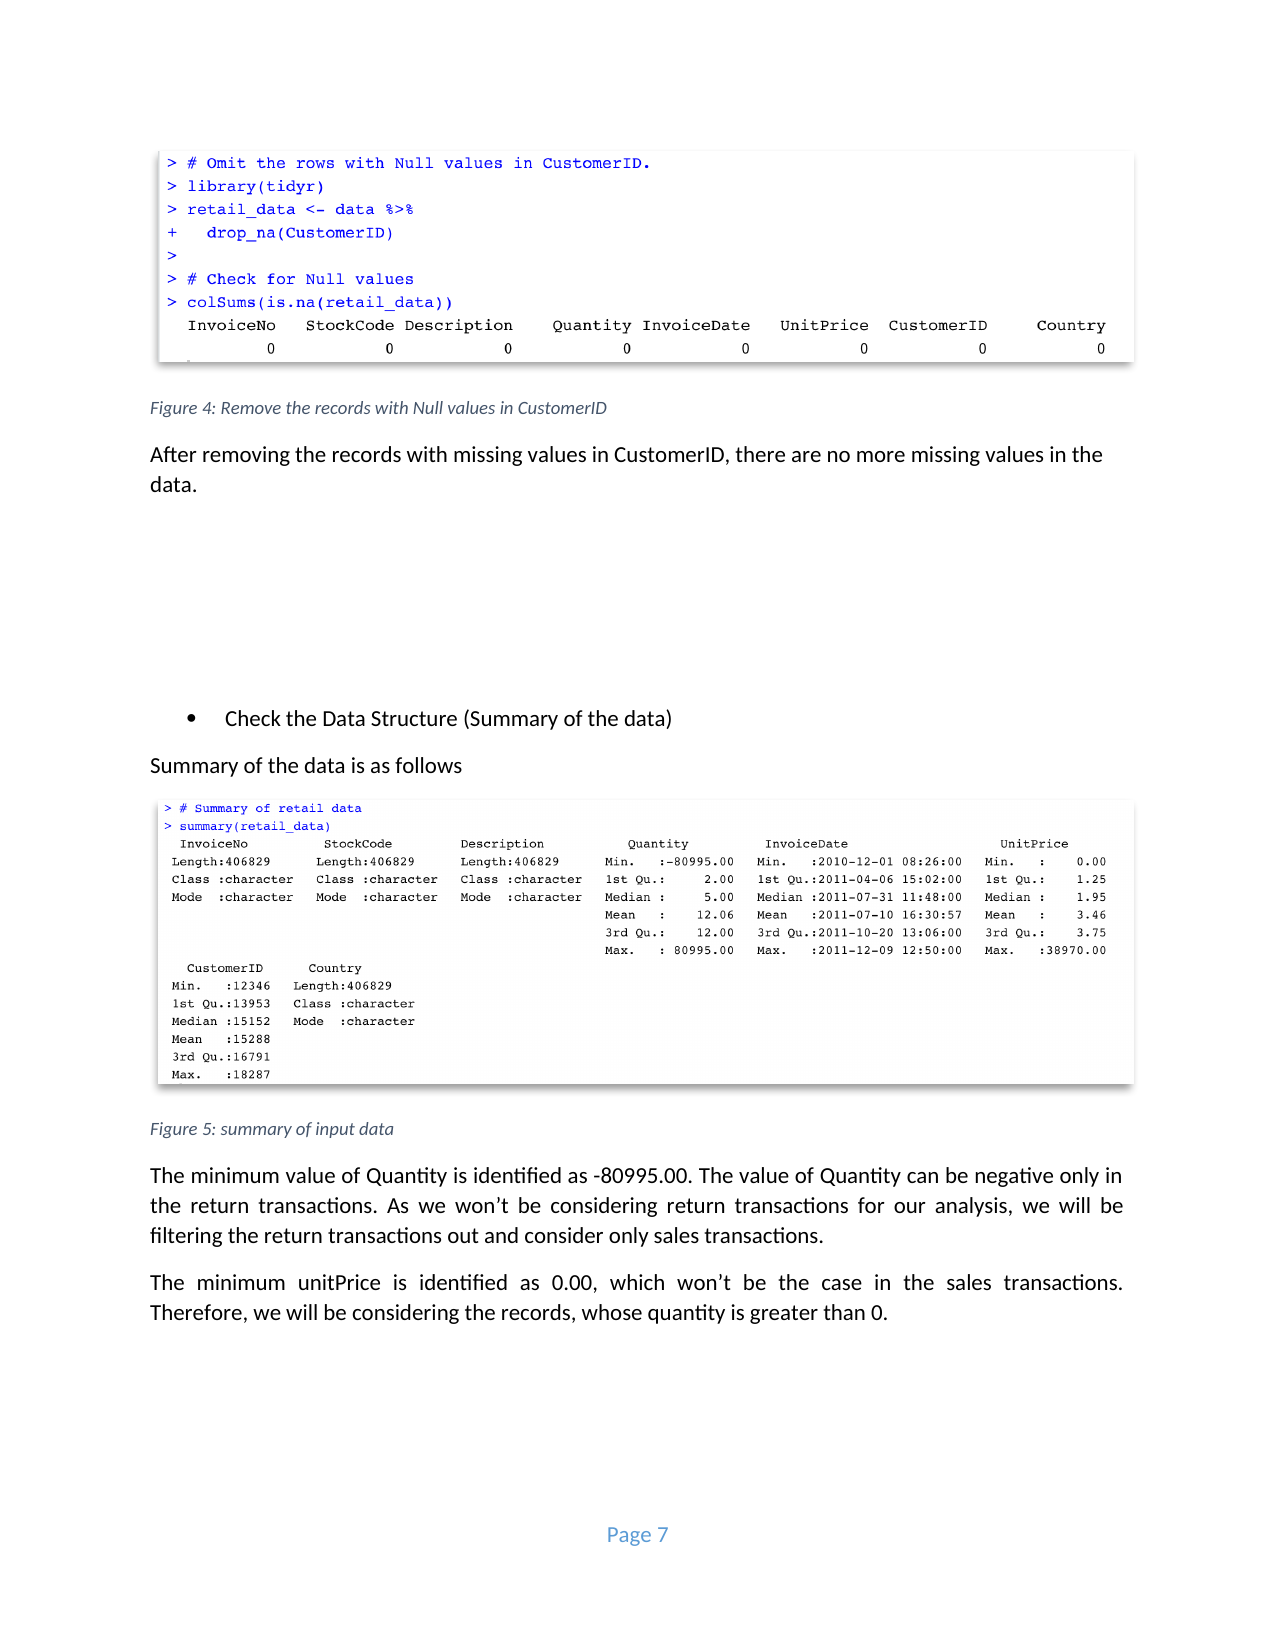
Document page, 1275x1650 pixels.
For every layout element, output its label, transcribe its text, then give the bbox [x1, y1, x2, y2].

list Check the Data Structure (Summary of the data) [187, 704, 1125, 732]
picture [158, 800, 1134, 1084]
picture [158, 151, 1134, 362]
text Summary of the data is as follows [150, 751, 1125, 779]
text After removing the records with missing values in CustomerID, there are no more missing values in the data. [150, 440, 1125, 498]
text The minimum unitPrice is identified as 0.00, which won’t be the case in the sales transactions. Therefore, we will be considering the records, whose quantity is greater than 0. [150, 1268, 1125, 1326]
text Figure 5: summary of input data [150, 1117, 1125, 1140]
text The minimum value of Quantity is identified as -80995.00. The value of Quantity can be negative only in the return transactions. As we won’t be considering return transactions for our analysis, we will be filtering the return transactions out and consider only sales transactions. [150, 1161, 1125, 1249]
text Figure 4: Remove the records with Null values in CustomerID [150, 396, 1125, 419]
